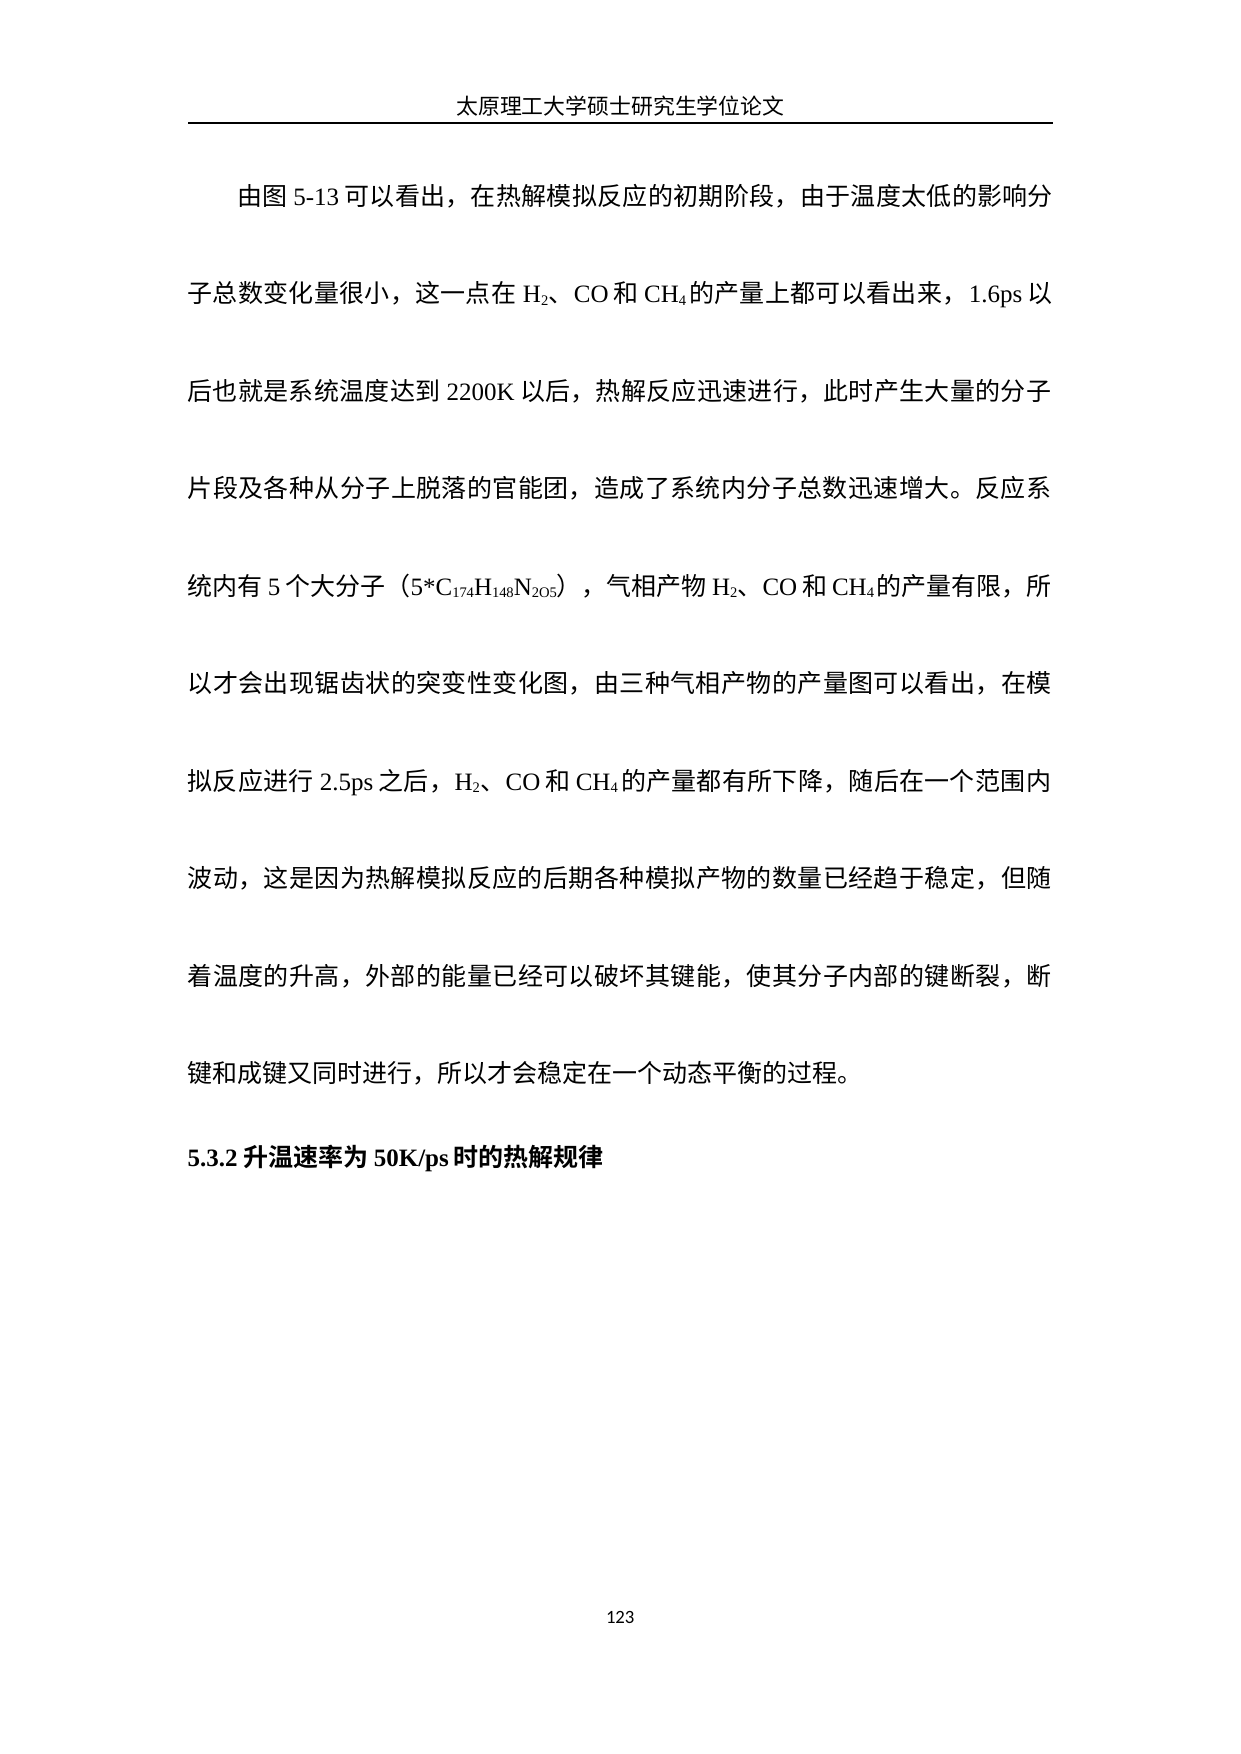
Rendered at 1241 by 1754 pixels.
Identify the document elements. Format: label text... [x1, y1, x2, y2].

text 5.3.2 升温速率为50K/ps时的热解规律 [187, 1123, 1053, 1188]
text 由图5-13可以看出，在热解模拟反应的初期阶段，由于温度太低的影响分子总数变化量很小，这一点在H2、CO和CH4的产量上都可以看出来，1.6ps以后也就是系统温度达到2200K以后，热解反应迅速进行，此时产生大量的分子片段及各种从分子上脱落的官能团，造成了系统内分子总数迅速增大。反应系统内有5个大分子（5*C174H148N2O5），气相产物H2、CO和CH4的产量有限，所以才会出现锯齿状的突变性变化图，由三种气相产物的产量图可以看出，在模拟反应进行2.5ps之后，H2、CO和CH4的产量都有所下降，随后在一个范围内波动，这是因为热解模拟反应的后期各种模拟产物的数量已经趋于稳定，但随着温度的升高，外部的能量已经可以破坏其键能，使其分子内部的键断裂，断键和成键又同时进行，所以才会稳定在一个动态平衡的过程。 [187, 162, 1053, 1104]
